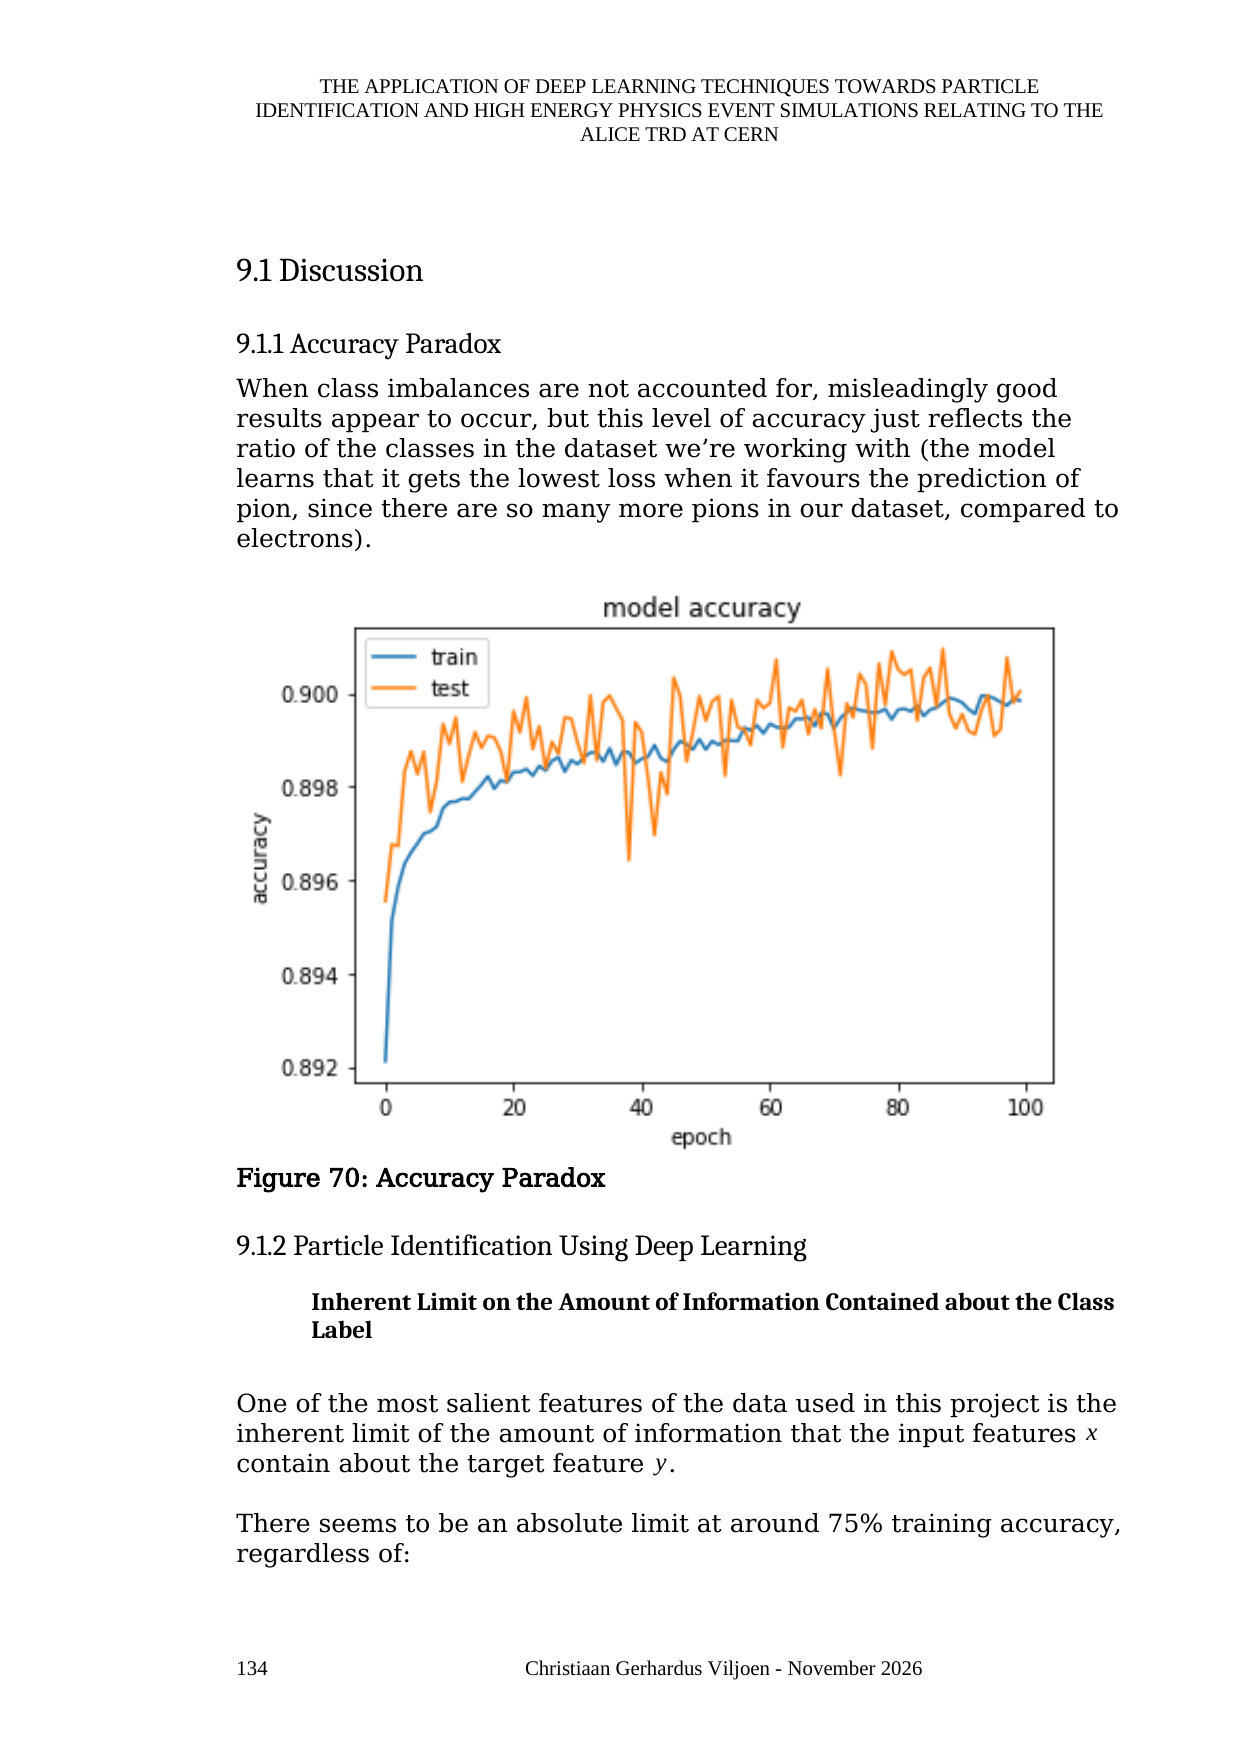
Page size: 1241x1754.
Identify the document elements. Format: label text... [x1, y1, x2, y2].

subtitle Discussion [236, 251, 1122, 289]
picture [236, 582, 1074, 1162]
text One of the most salient features of the data used in this project is the inherent limit of the amount of information that the input features contain about the target feature . [236, 1388, 1122, 1478]
subtitle Particle Identification Using Deep Learning [236, 1229, 1122, 1263]
text When class imbalances are not accounted for, misleadingly good results appear to occur, but this level of accuracy just reflects the ratio of the classes in the dataset we’re working with (the model learns that it gets the lowest loss when it favours the prediction of pion, since there are so many more pions in our dataset, compared to electrons). [236, 373, 1122, 553]
subtitle Accuracy Paradox [236, 327, 1122, 360]
subtitle Inherent Limit on the Amount of Information Contained about the Class Label [311, 1288, 1122, 1345]
text There seems to be an absolute limit at around 75% training accuracy, regardless of: [236, 1508, 1122, 1568]
